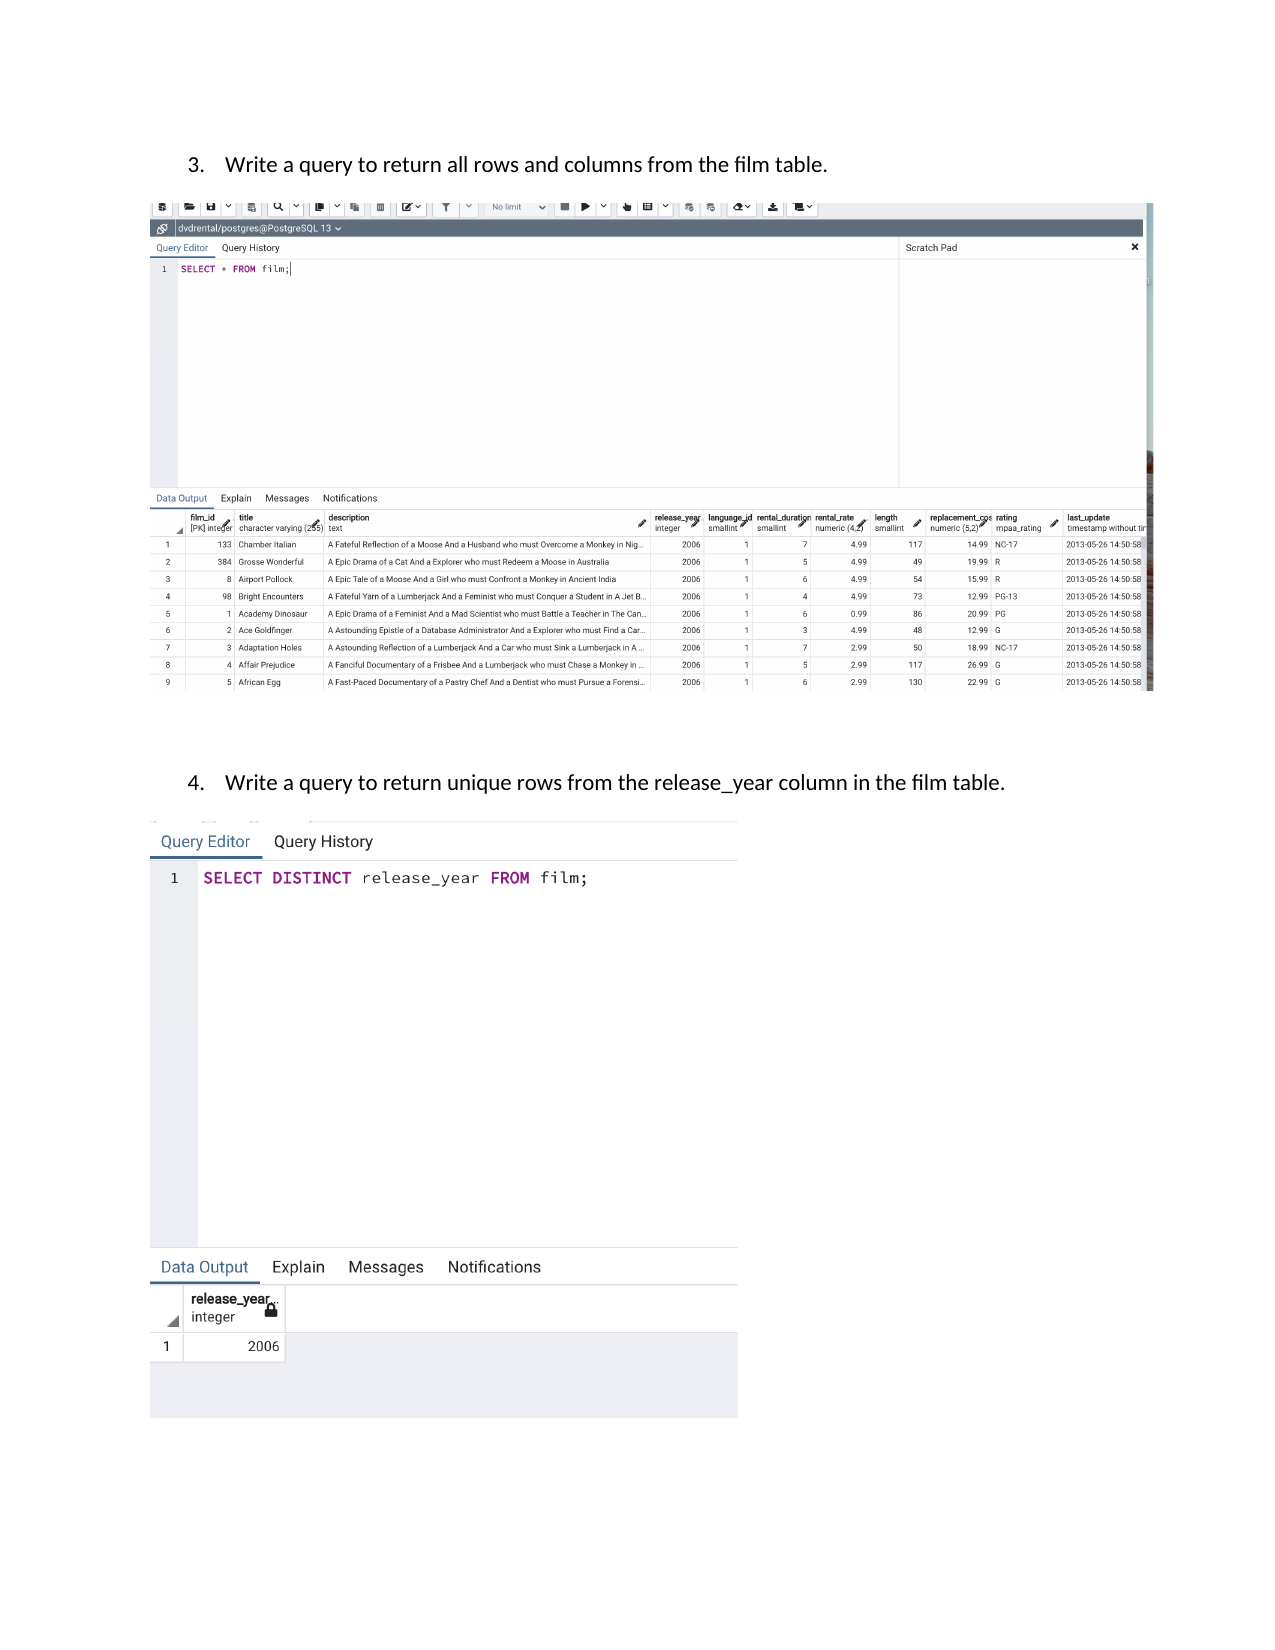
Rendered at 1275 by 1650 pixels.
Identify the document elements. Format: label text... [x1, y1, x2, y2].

picture [150, 821, 738, 1418]
picture [150, 203, 1154, 691]
list Write a query to return unique rows from the release_year column in the film table. [187, 768, 1125, 796]
list Write a query to return all rows and columns from the film table. [187, 150, 1125, 178]
